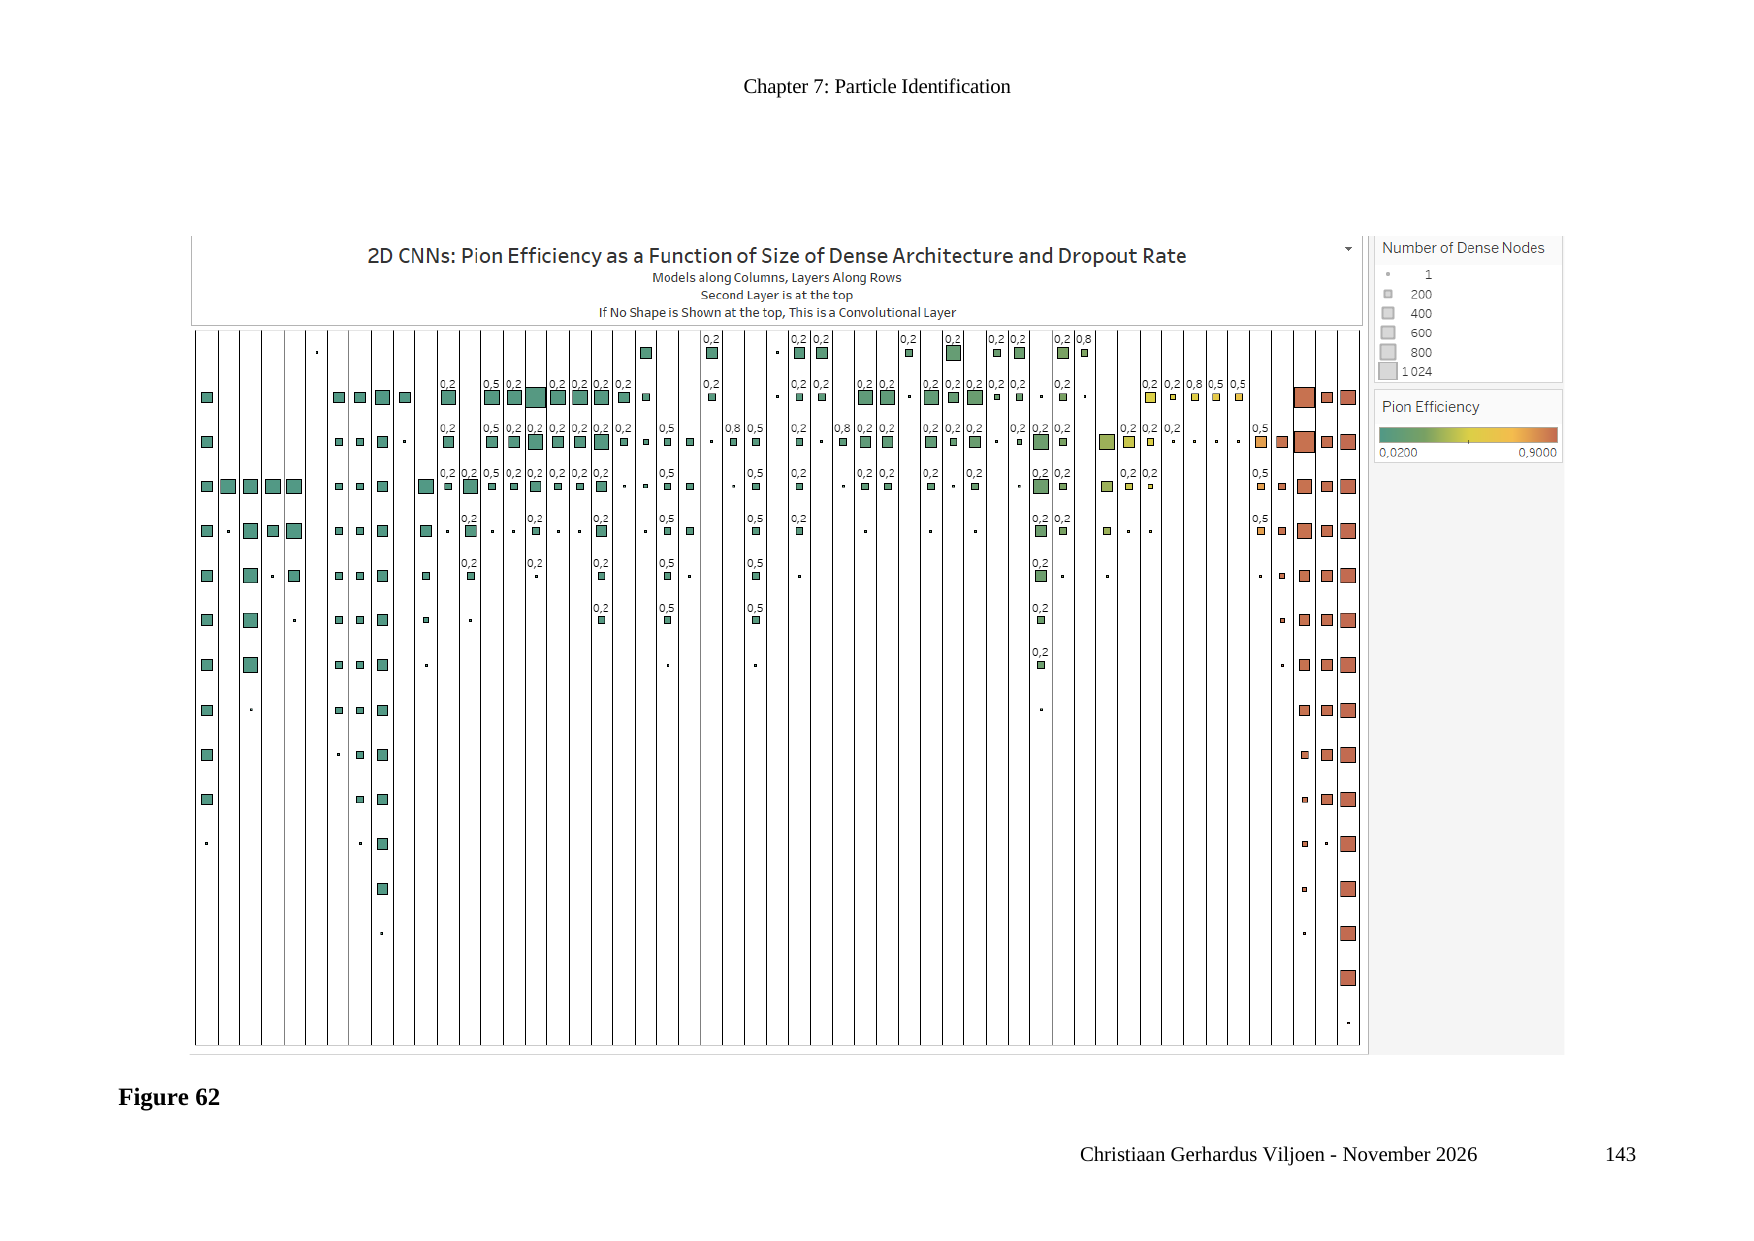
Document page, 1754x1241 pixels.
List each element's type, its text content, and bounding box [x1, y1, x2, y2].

text Figure 62 [118, 1082, 1636, 1111]
picture [189, 236, 1565, 1055]
